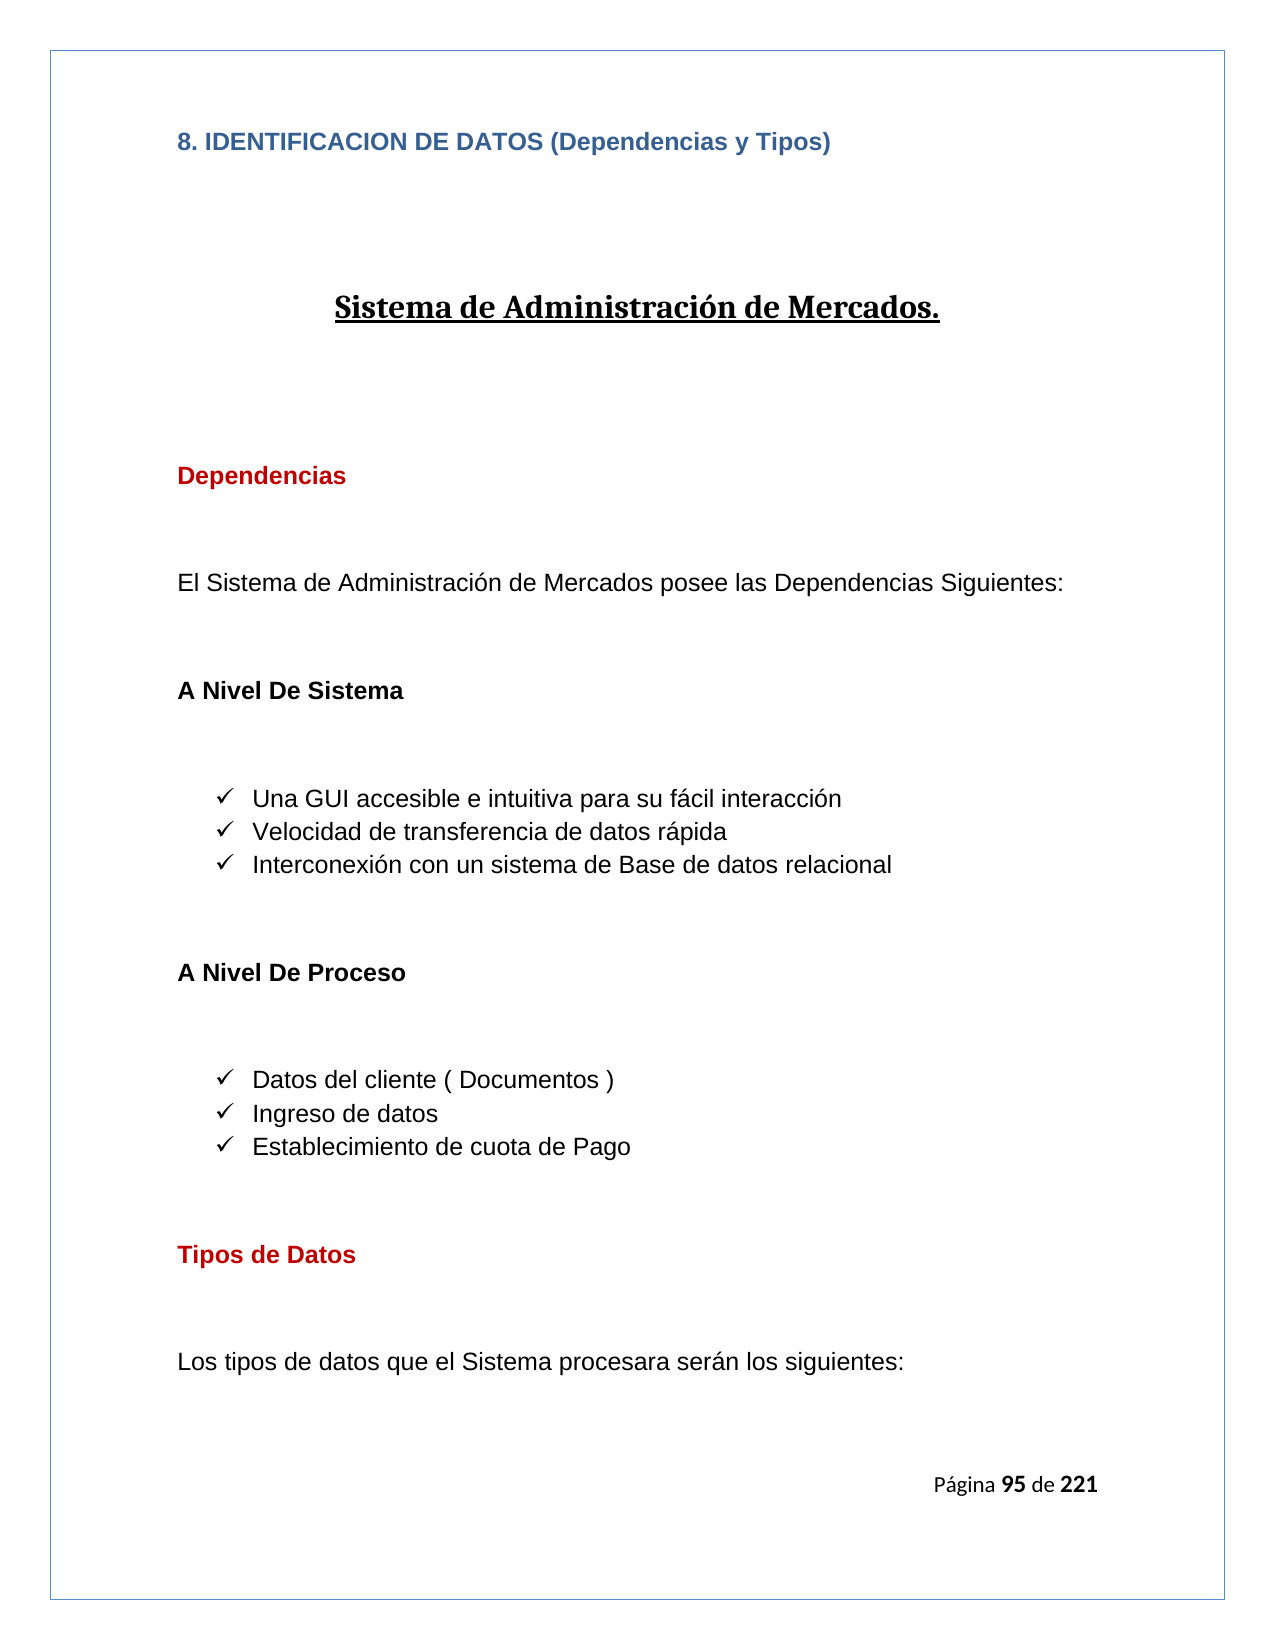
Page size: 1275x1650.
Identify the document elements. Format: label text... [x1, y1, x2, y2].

list Establecimiento de cuota de Pago [214, 1132, 1098, 1161]
list Ingreso de datos [214, 1099, 1098, 1127]
text Los tipos de datos que el Sistema procesara serán los siguientes: [177, 1347, 1098, 1376]
text El Sistema de Administración de Mercados posee las Dependencias Siguientes: [177, 568, 1098, 597]
subtitle Sistema de Administración de Mercados. [177, 288, 1098, 326]
text Dependencias [177, 461, 1098, 489]
subtitle 8. IDENTIFICACION DE DATOS (Dependencias y Tipos) [177, 126, 1098, 155]
list Datos del cliente ( Documentos ) [214, 1066, 1098, 1094]
text A Nivel De Sistema [177, 676, 1098, 705]
text Tipos de Datos [177, 1239, 1098, 1268]
list Interconexión con un sistema de Base de datos relacional [214, 850, 1098, 879]
text A Nivel De Proceso [177, 958, 1098, 987]
list Una GUI accesible e intuitiva para su fácil interacción [214, 784, 1098, 813]
list Velocidad de transferencia de datos rápida [214, 817, 1098, 846]
